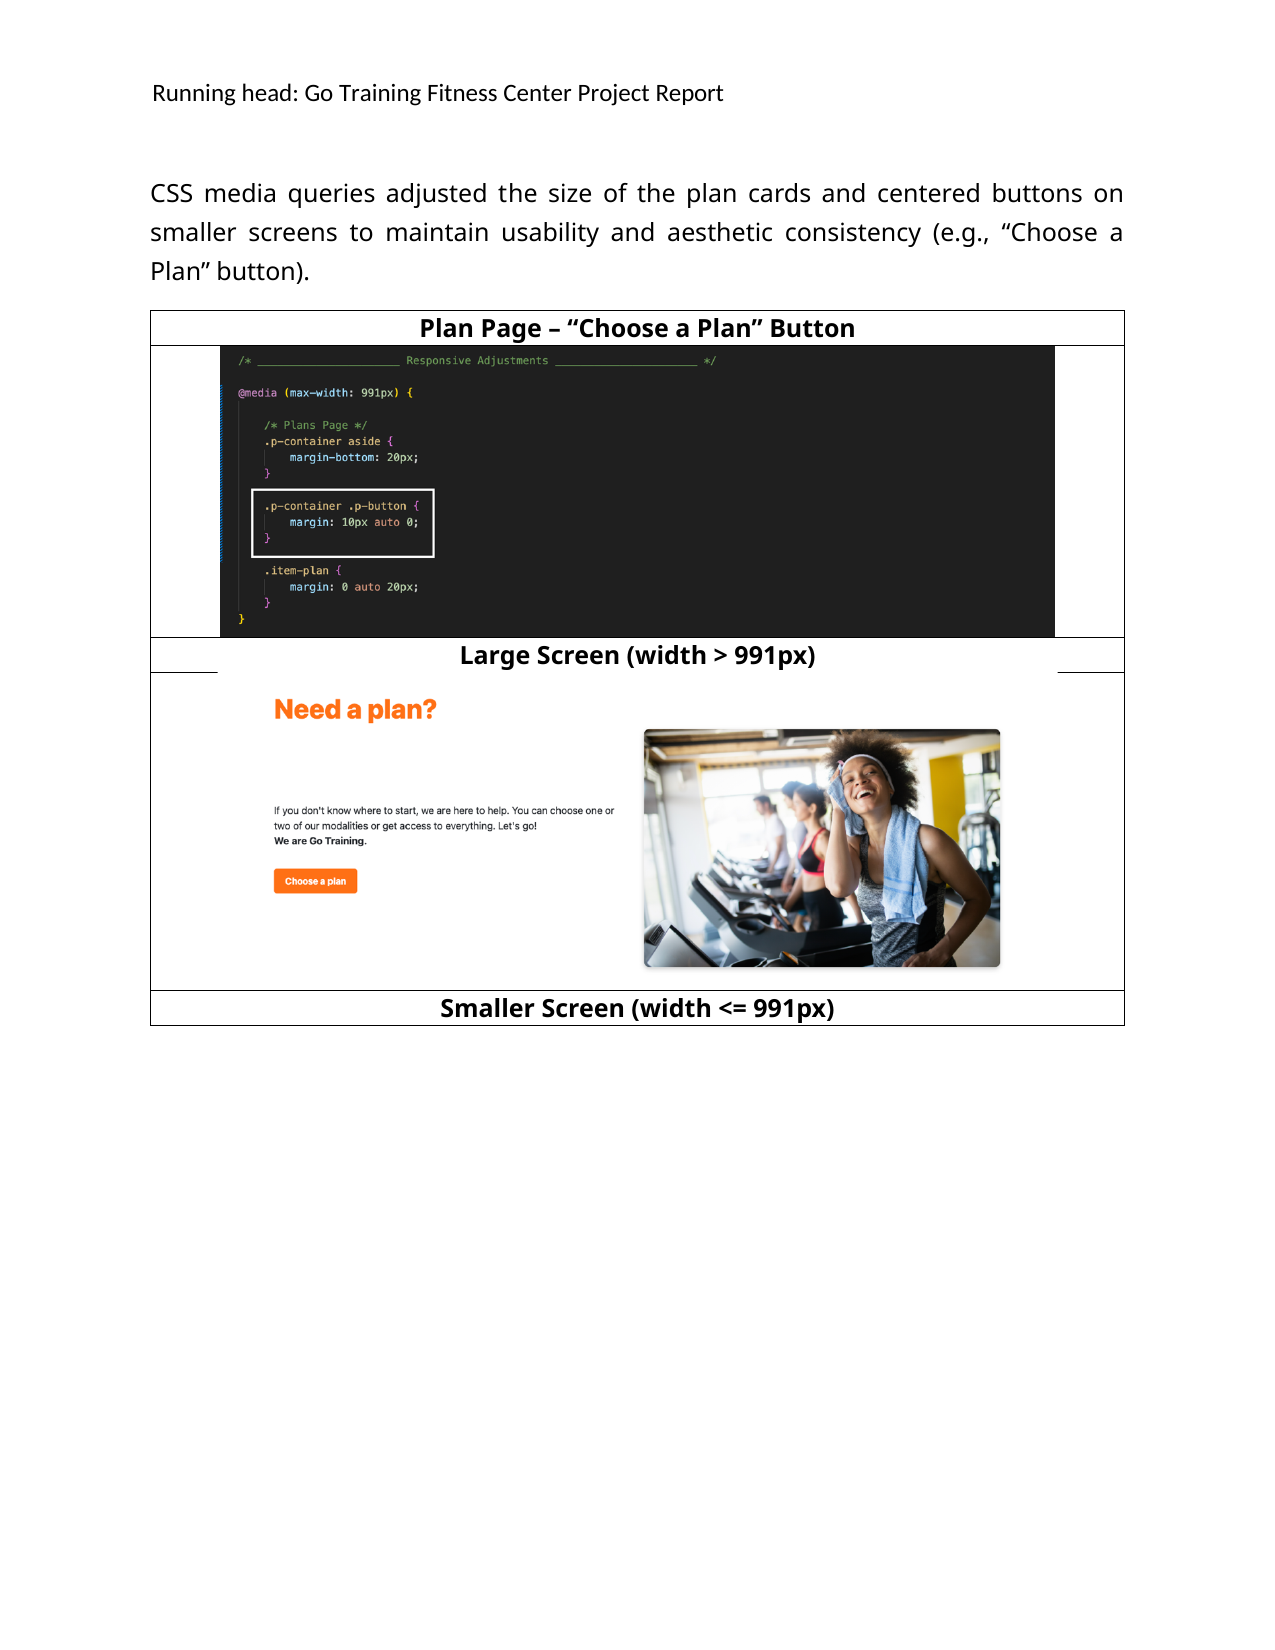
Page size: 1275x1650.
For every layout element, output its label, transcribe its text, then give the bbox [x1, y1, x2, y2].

table_cell [1055, 346, 1124, 637]
table_cell [151, 673, 217, 989]
table_cell Large Screen (width > 991px) [151, 638, 1124, 672]
picture [220, 346, 1055, 637]
table_cell [151, 346, 220, 637]
table_cell Smaller Screen (width <= 991px) [151, 991, 1124, 1025]
text CSS media queries adjusted the size of the plan cards and centered buttons on smaller screens to maintain usability and aesthetic consistency (e.g., “Choose a Plan” button). [150, 176, 1125, 288]
table_cell [1058, 673, 1124, 989]
picture [217, 672, 1058, 990]
table_header Plan Page – “Choose a Plan” Button [151, 311, 1124, 345]
